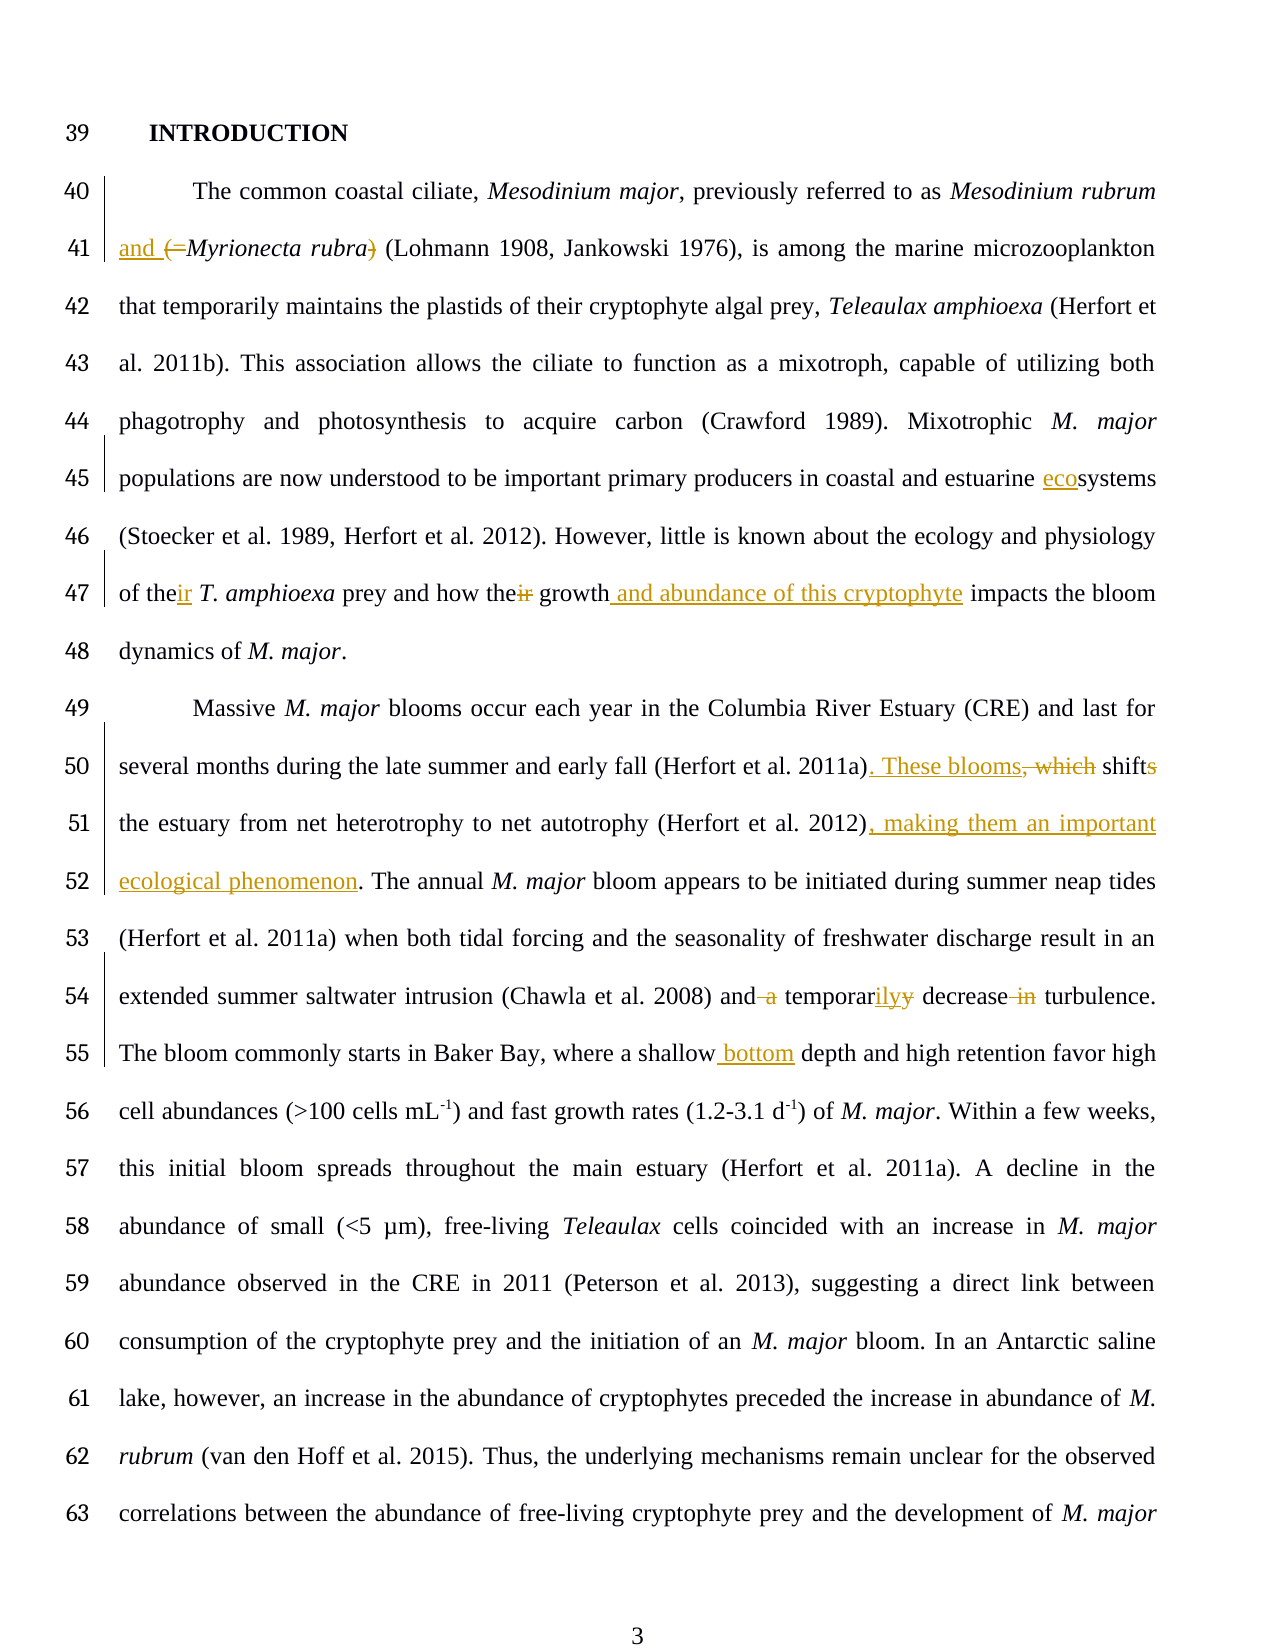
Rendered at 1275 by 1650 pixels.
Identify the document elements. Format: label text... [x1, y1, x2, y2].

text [118, 693, 1156, 1527]
text INTRODUCTION [118, 118, 1156, 147]
text The common coastal ciliate, Mesodinium major, previously referred to as Mesodinium rubrum Myrionecta rubra (Lohmann 1908, Jankowski 1976), is among the marine microzooplankton that temporarily maintains the plastids of their cryptophyte algal prey, Teleaulax amphioexa (Herfort et al. 2011b). This association allows the ciliate to function as a mixotroph, capable of utilizing both phagotrophy and photosynthesis to acquire carbon (Crawford 1989). Mixotrophic M. major populations are now understood to be important primary producers in coastal and estuarine systems (Stoecker et al. 1989, Herfort et al. 2012). However, little is known about the ecology and physiology of the T. amphioexa prey and how the growth impacts the bloom dynamics of M. major. [118, 176, 1156, 665]
